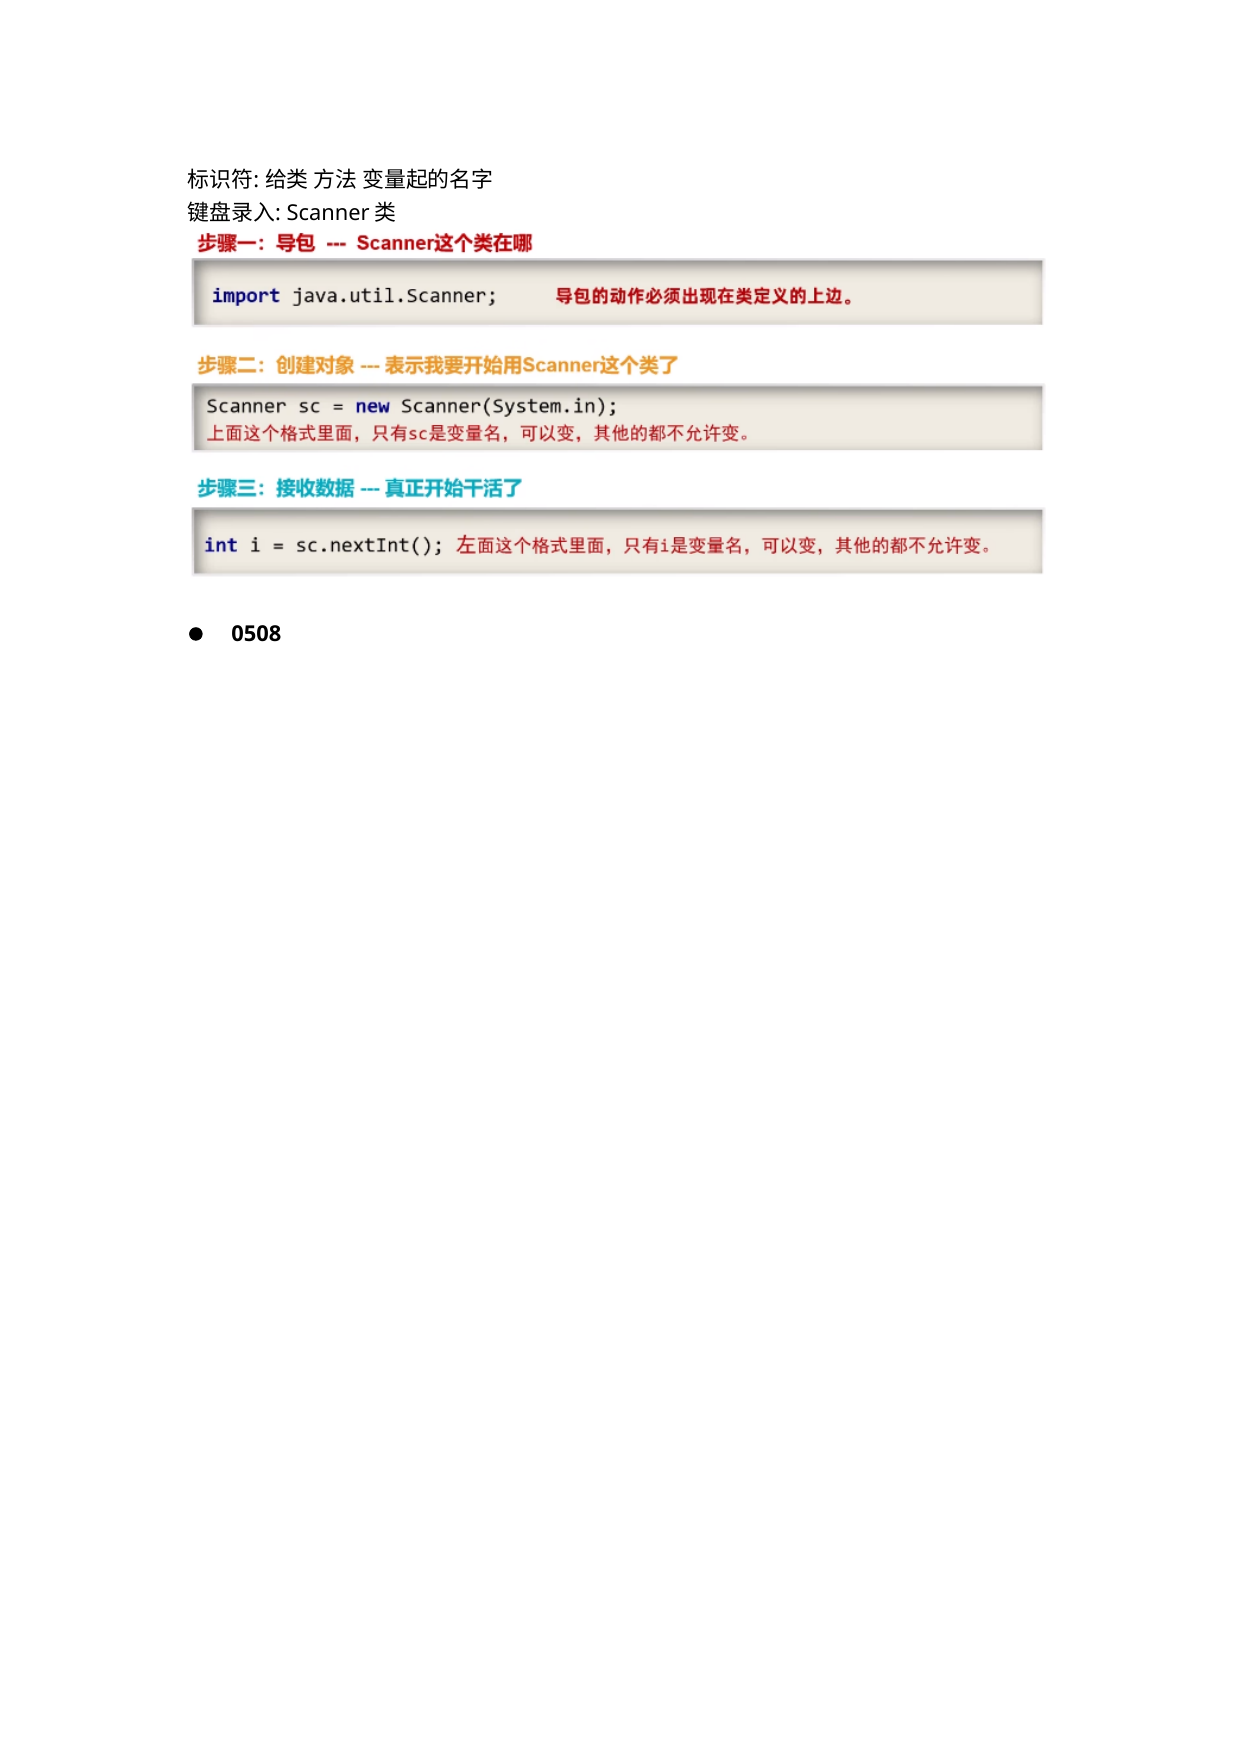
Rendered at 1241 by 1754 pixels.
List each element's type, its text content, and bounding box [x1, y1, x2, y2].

list 0508 [187, 617, 1053, 649]
picture [187, 227, 1053, 579]
text 键盘录入: Scanner类 [187, 194, 1053, 227]
text 标识符: 给类 方法 变量起的名字 [187, 162, 1053, 194]
